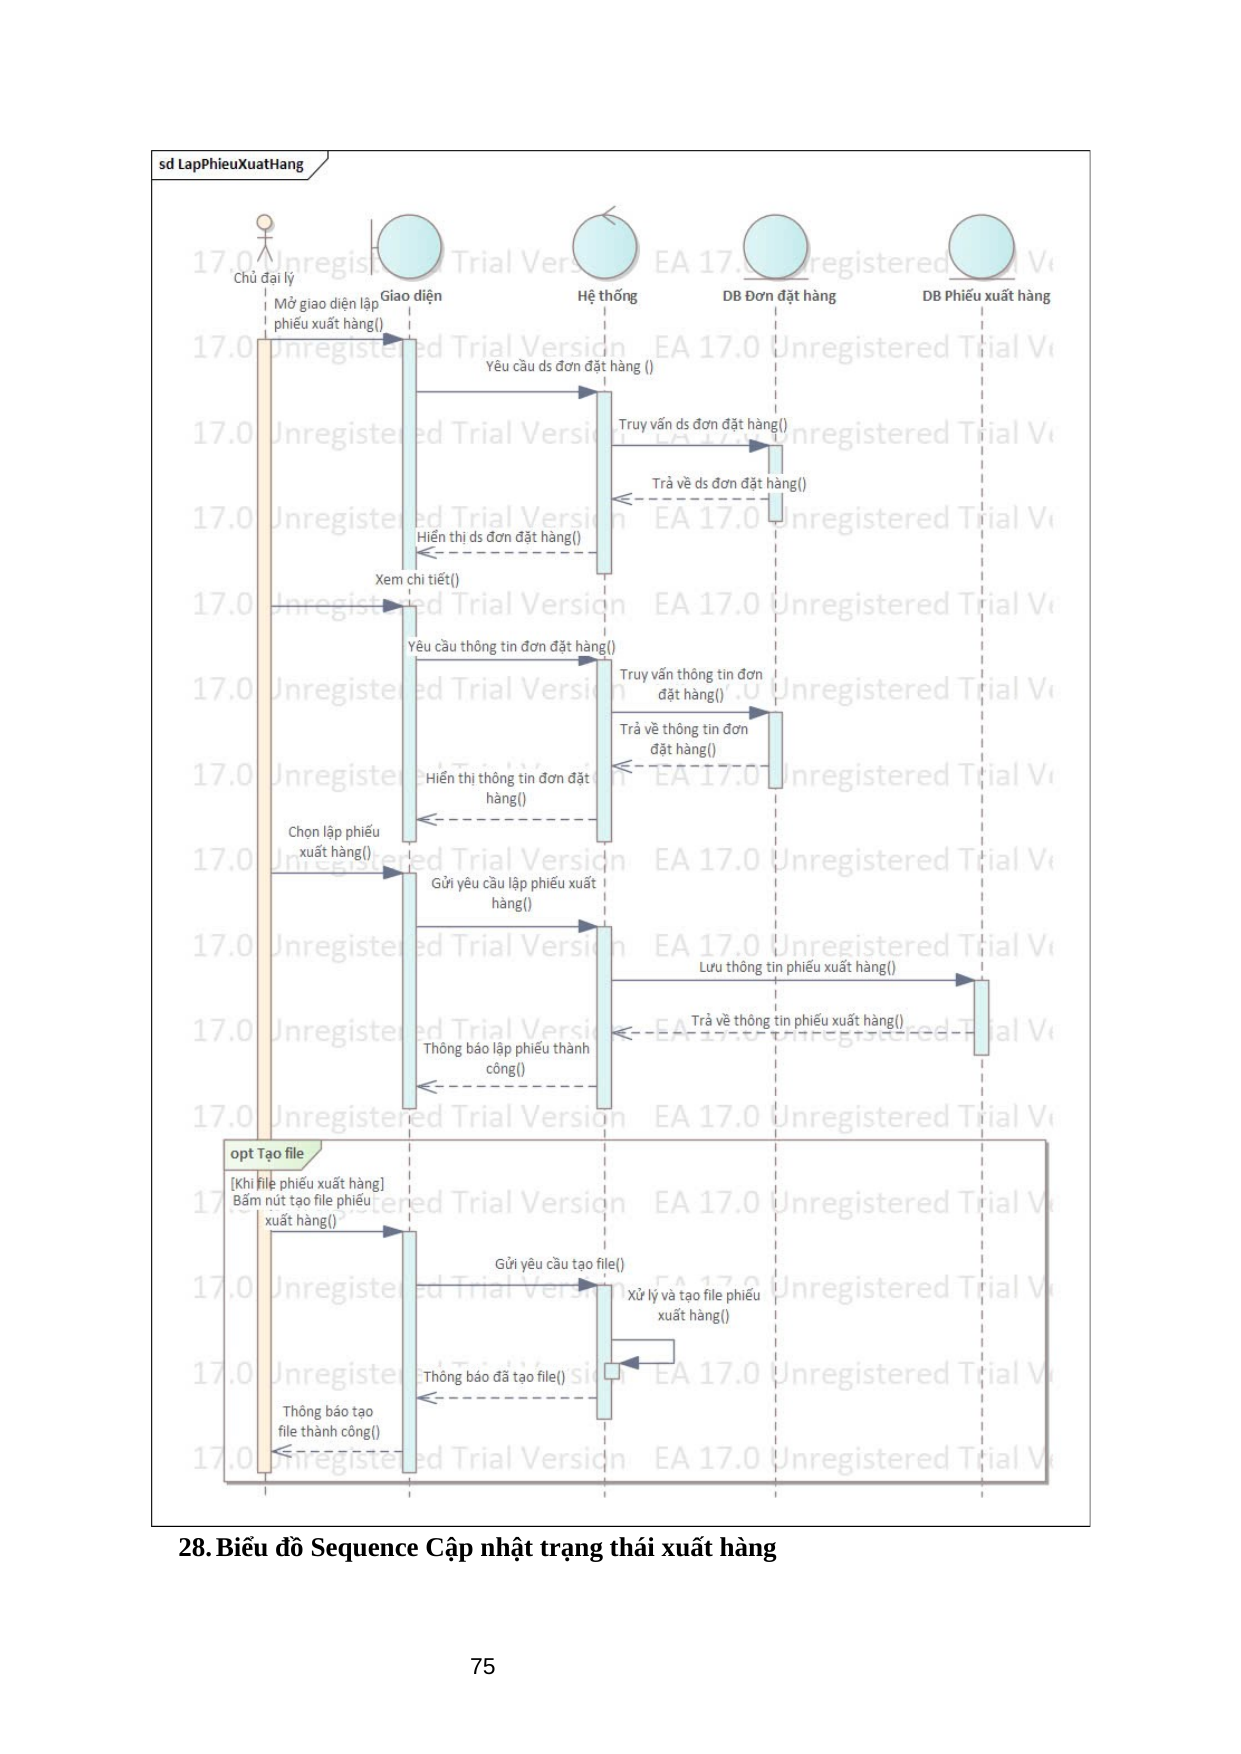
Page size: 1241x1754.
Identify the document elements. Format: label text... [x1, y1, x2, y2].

picture [150, 150, 1091, 1527]
list Biểu đồ Sequence Cập nhật trạng thái xuất hàng [178, 1531, 1090, 1562]
